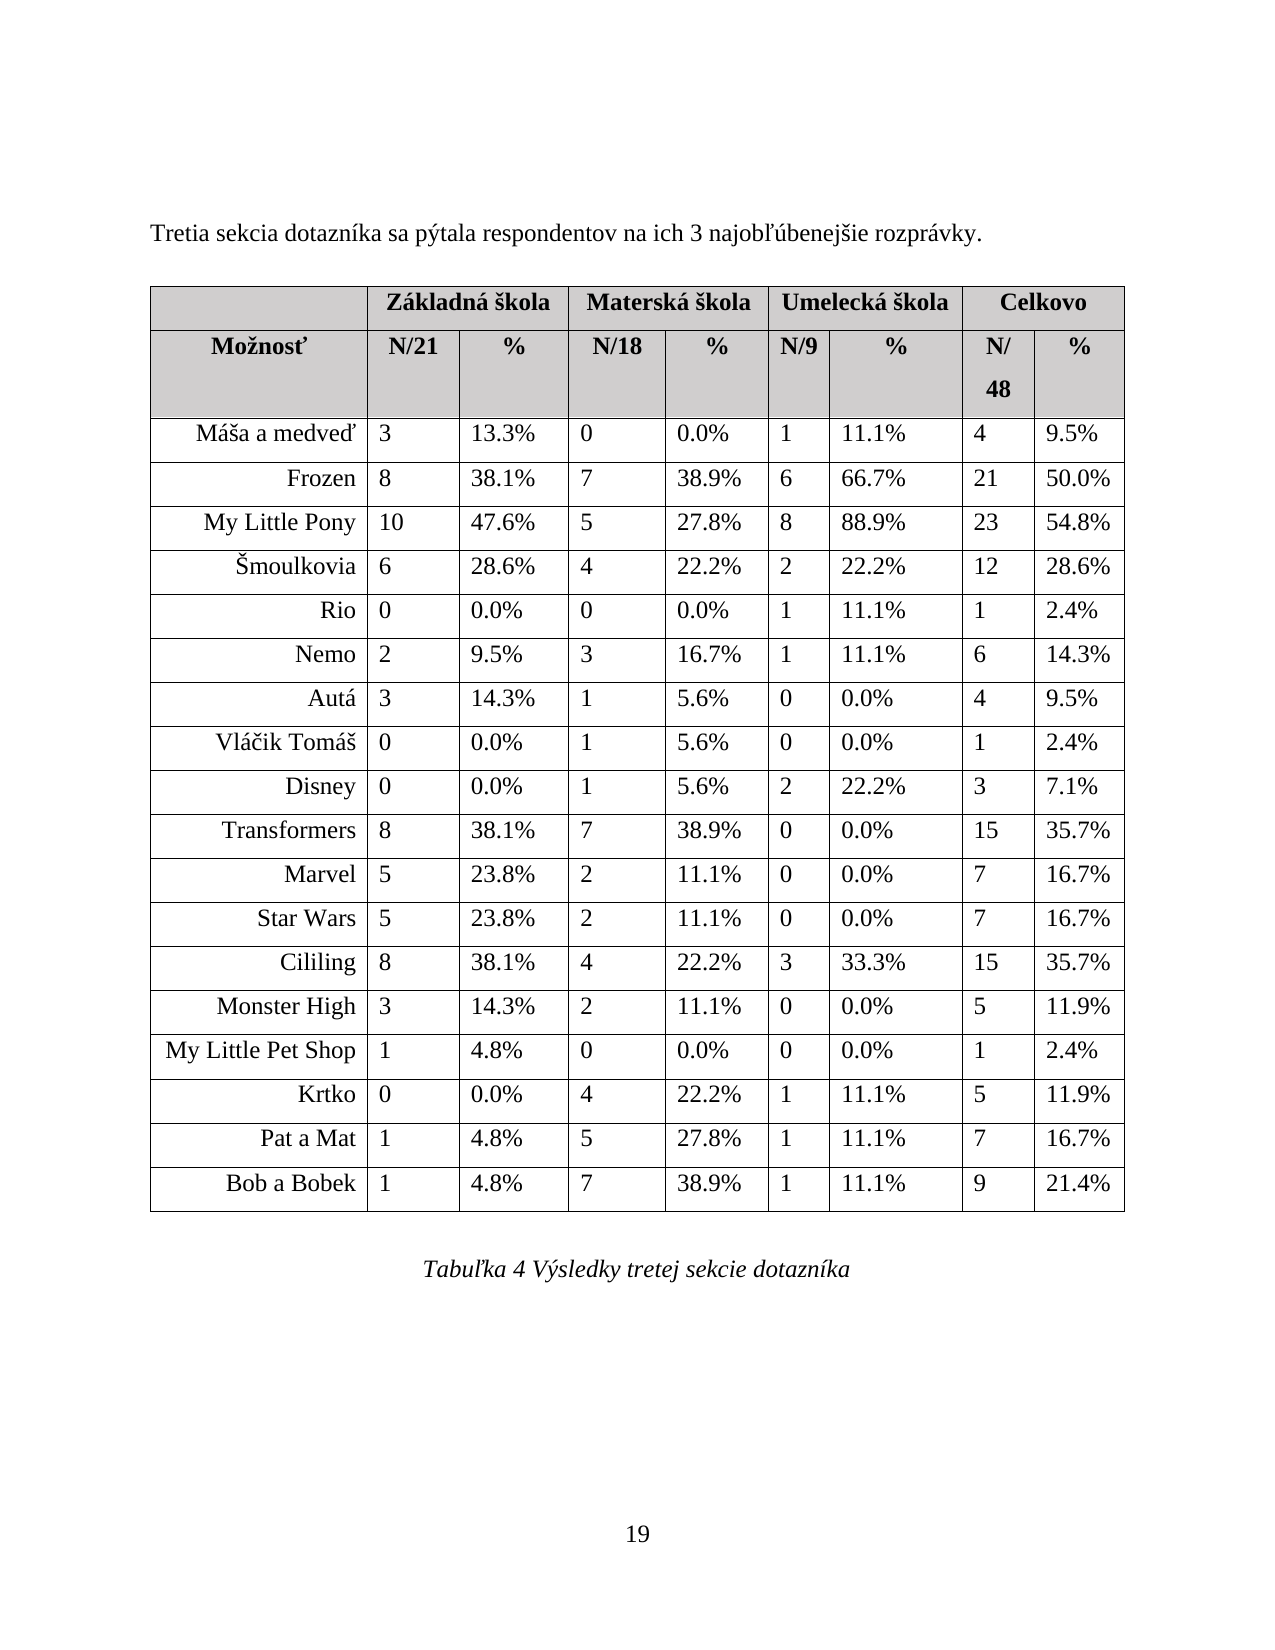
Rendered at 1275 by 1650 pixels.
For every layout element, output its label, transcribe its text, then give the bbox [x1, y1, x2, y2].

table_cell 7 [569, 463, 665, 506]
table_cell 7 [963, 1124, 1034, 1167]
table_cell % [460, 331, 568, 417]
table_cell 10 [368, 507, 459, 550]
table_cell 15 [963, 815, 1034, 858]
table_cell 8 [368, 463, 459, 506]
text Tretia sekcia dotazníka sa pýtala respondentov na ich 3 najobľúbenejšie rozprávky. [150, 218, 1125, 247]
table_cell My Little Pet Shop [151, 1035, 367, 1078]
table_cell Vláčik Tomáš [151, 727, 367, 770]
table_cell 11.1% [830, 419, 962, 462]
table_cell N/18 [569, 331, 665, 417]
table_cell Disney [151, 771, 367, 814]
table_cell 38.1% [460, 463, 568, 506]
table_cell 0 [368, 771, 459, 814]
table_cell 66.7% [830, 463, 962, 506]
table_cell 8 [368, 815, 459, 858]
table_cell 0 [769, 991, 829, 1034]
table_cell 5 [569, 1124, 665, 1167]
table_cell 22.2% [830, 551, 962, 594]
table_cell 0.0% [830, 683, 962, 726]
table_cell Frozen [151, 463, 367, 506]
table_cell 4.8% [460, 1168, 568, 1211]
table_header Základná škola [368, 287, 568, 330]
table_cell 22.2% [830, 771, 962, 814]
table_header Umelecká škola [769, 287, 962, 330]
table_cell 0.0% [666, 595, 768, 638]
table_cell 11.1% [666, 991, 768, 1034]
table_cell 0 [569, 1035, 665, 1078]
table_cell 27.8% [666, 1124, 768, 1167]
table_cell 2.4% [1035, 595, 1124, 638]
table_cell 27.8% [666, 507, 768, 550]
table_cell Star Wars [151, 903, 367, 946]
table_cell 54.8% [1035, 507, 1124, 550]
table_cell 4 [963, 419, 1034, 462]
table_cell Pat a Mat [151, 1124, 367, 1167]
table_cell 7 [569, 815, 665, 858]
table_cell 16.7% [1035, 859, 1124, 902]
table_cell 35.7% [1035, 947, 1124, 990]
table_cell 6 [963, 639, 1034, 682]
table_cell 0 [368, 727, 459, 770]
table_cell 3 [963, 771, 1034, 814]
table_cell 11.1% [830, 595, 962, 638]
table_cell 5 [368, 903, 459, 946]
table_cell 9.5% [1035, 683, 1124, 726]
table_cell 4 [569, 551, 665, 594]
table_cell 38.9% [666, 463, 768, 506]
table_cell 5.6% [666, 771, 768, 814]
table_cell 0.0% [830, 859, 962, 902]
table_cell 1 [963, 595, 1034, 638]
table_cell 1 [569, 771, 665, 814]
table_cell 0.0% [830, 1035, 962, 1078]
table_cell 2.4% [1035, 727, 1124, 770]
table_cell Autá [151, 683, 367, 726]
table_cell 1 [963, 1035, 1034, 1078]
table_cell 9.5% [460, 639, 568, 682]
table_cell 7.1% [1035, 771, 1124, 814]
table_cell 0 [769, 859, 829, 902]
table_cell 47.6% [460, 507, 568, 550]
table_cell 1 [769, 639, 829, 682]
table_cell 11.1% [830, 1168, 962, 1211]
table_cell 0.0% [460, 771, 568, 814]
table_cell 0.0% [666, 1035, 768, 1078]
table_cell 4 [569, 1080, 665, 1122]
table_cell % [666, 331, 768, 417]
table_cell 9 [963, 1168, 1034, 1211]
table_cell 35.7% [1035, 815, 1124, 858]
table_cell Cililing [151, 947, 367, 990]
table_cell 38.1% [460, 947, 568, 990]
table_cell 3 [769, 947, 829, 990]
table_cell % [1035, 331, 1124, 417]
table_cell 1 [569, 727, 665, 770]
table_cell Máša a medveď [151, 419, 367, 462]
table_cell 8 [769, 507, 829, 550]
table_cell 0.0% [460, 595, 568, 638]
table_cell 5 [368, 859, 459, 902]
table_cell 16.7% [1035, 903, 1124, 946]
table_cell 5.6% [666, 683, 768, 726]
table_cell 2 [569, 991, 665, 1034]
table_cell 3 [368, 419, 459, 462]
table_cell 15 [963, 947, 1034, 990]
table_cell 2 [769, 551, 829, 594]
table_cell 1 [368, 1168, 459, 1211]
table_cell 0 [769, 903, 829, 946]
table_cell 38.9% [666, 815, 768, 858]
table_cell 1 [368, 1124, 459, 1167]
table_cell 1 [769, 1124, 829, 1167]
table_cell 14.3% [460, 683, 568, 726]
table_cell 38.1% [460, 815, 568, 858]
table_cell Transformers [151, 815, 367, 858]
table_cell 0 [769, 815, 829, 858]
table_cell N/21 [368, 331, 459, 417]
table_cell 0 [368, 595, 459, 638]
table_cell 6 [769, 463, 829, 506]
table_cell 1 [769, 595, 829, 638]
table_cell 0.0% [830, 903, 962, 946]
table_cell 28.6% [460, 551, 568, 594]
table_header Celkovo [963, 287, 1124, 330]
table_cell 22.2% [666, 947, 768, 990]
table_cell 88.9% [830, 507, 962, 550]
table_header Materská škola [569, 287, 768, 330]
table_cell 33.3% [830, 947, 962, 990]
table_header [151, 287, 367, 330]
table_cell 2 [569, 903, 665, 946]
table_cell 28.6% [1035, 551, 1124, 594]
table_cell 23 [963, 507, 1034, 550]
table_cell 0 [769, 727, 829, 770]
table_cell Rio [151, 595, 367, 638]
table_cell 0 [569, 419, 665, 462]
table_cell Krtko [151, 1080, 367, 1122]
table_cell 21.4% [1035, 1168, 1124, 1211]
table_cell Nemo [151, 639, 367, 682]
table_cell % [830, 331, 962, 417]
table_cell 0.0% [830, 991, 962, 1034]
table_cell 1 [963, 727, 1034, 770]
table_cell 22.2% [666, 1080, 768, 1122]
text Tabuľka 4 Výsledky tretej sekcie dotazníka [150, 1254, 1125, 1283]
table_cell 21 [963, 463, 1034, 506]
table_cell 11.9% [1035, 991, 1124, 1034]
table_cell 1 [368, 1035, 459, 1078]
table_cell 23.8% [460, 903, 568, 946]
table_cell 0.0% [666, 419, 768, 462]
table_cell 1 [769, 419, 829, 462]
table_cell 11.1% [666, 903, 768, 946]
table_cell 16.7% [1035, 1124, 1124, 1167]
table_cell 11.1% [830, 1080, 962, 1122]
table_cell 5 [963, 1080, 1034, 1122]
table_cell 0 [569, 595, 665, 638]
table_cell 11.9% [1035, 1080, 1124, 1122]
table_cell Monster High [151, 991, 367, 1034]
table_cell 1 [769, 1168, 829, 1211]
table_cell 11.1% [830, 1124, 962, 1167]
table_cell 0 [769, 1035, 829, 1078]
table_cell 12 [963, 551, 1034, 594]
table_cell 23.8% [460, 859, 568, 902]
table_cell 4.8% [460, 1035, 568, 1078]
table_cell 5 [569, 507, 665, 550]
table_cell Šmoulkovia [151, 551, 367, 594]
table_cell 38.9% [666, 1168, 768, 1211]
table_cell 3 [569, 639, 665, 682]
table_cell 16.7% [666, 639, 768, 682]
table_cell 4.8% [460, 1124, 568, 1167]
table_cell 0 [368, 1080, 459, 1122]
table_cell 7 [963, 903, 1034, 946]
table_cell 0 [769, 683, 829, 726]
table_cell 5 [963, 991, 1034, 1034]
table_cell 2 [368, 639, 459, 682]
table_cell 5.6% [666, 727, 768, 770]
table_cell My Little Pony [151, 507, 367, 550]
table_cell 4 [963, 683, 1034, 726]
table_cell 2 [769, 771, 829, 814]
table_cell 0.0% [460, 1080, 568, 1122]
table_cell 0.0% [830, 727, 962, 770]
table_cell 2 [569, 859, 665, 902]
table_cell 1 [769, 1080, 829, 1122]
table_cell 4 [569, 947, 665, 990]
table_cell 3 [368, 683, 459, 726]
table_cell 50.0% [1035, 463, 1124, 506]
table_cell 14.3% [1035, 639, 1124, 682]
table_cell 3 [368, 991, 459, 1034]
table_cell 9.5% [1035, 419, 1124, 462]
table_cell Možnosť [151, 331, 367, 417]
table_cell 13.3% [460, 419, 568, 462]
table_cell 7 [569, 1168, 665, 1211]
table_cell 14.3% [460, 991, 568, 1034]
table_cell 11.1% [666, 859, 768, 902]
table_cell 8 [368, 947, 459, 990]
table_cell N/9 [769, 331, 829, 417]
table_cell 1 [569, 683, 665, 726]
table_cell 6 [368, 551, 459, 594]
table_cell Bob a Bobek [151, 1168, 367, 1211]
table_cell 0.0% [460, 727, 568, 770]
table_cell 11.1% [830, 639, 962, 682]
table_cell 2.4% [1035, 1035, 1124, 1078]
table_cell 22.2% [666, 551, 768, 594]
table_cell 0.0% [830, 815, 962, 858]
table_cell 7 [963, 859, 1034, 902]
table_cell N/48 [963, 331, 1034, 417]
table_cell Marvel [151, 859, 367, 902]
